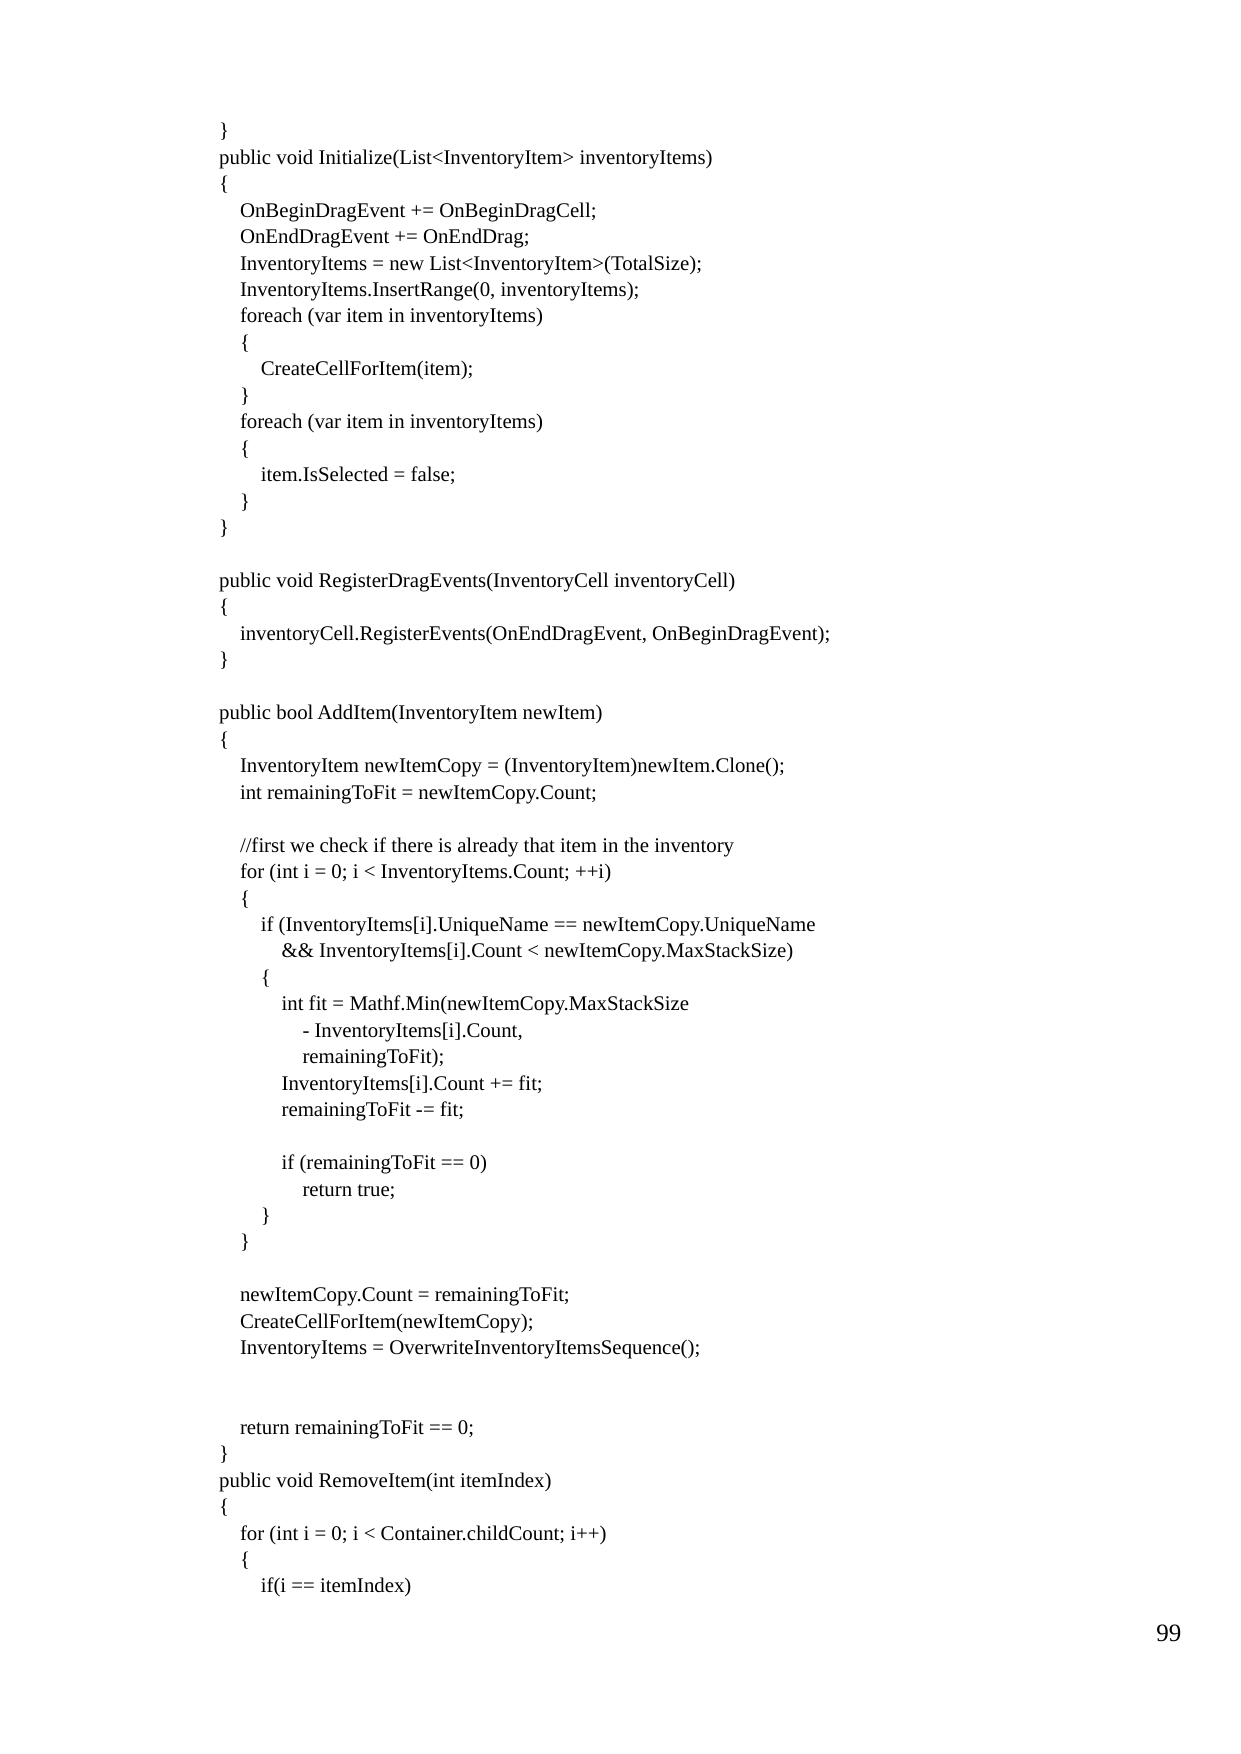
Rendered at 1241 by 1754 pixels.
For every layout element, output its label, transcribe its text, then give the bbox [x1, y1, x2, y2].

text } [177, 383, 1181, 407]
text { [177, 965, 1181, 989]
text } [177, 647, 1181, 671]
text return true; [177, 1176, 1181, 1201]
text { [177, 1494, 1181, 1518]
text remainingToFit); [177, 1044, 1181, 1068]
text public void RemoveItem(int itemIndex) [177, 1467, 1181, 1492]
text return remainingToFit == 0; [177, 1414, 1181, 1439]
text { [177, 594, 1181, 618]
text inventoryCell.RegisterEvents(OnEndDragEvent, OnBeginDragEvent); [177, 621, 1181, 645]
text if (remainingToFit == 0) [177, 1150, 1181, 1174]
text } [177, 1203, 1181, 1227]
text InventoryItems = OverwriteInventoryItemsSequence(); [177, 1335, 1181, 1359]
text //first we check if there is already that item in the inventory [177, 832, 1181, 857]
text { [177, 436, 1181, 460]
text remainingToFit -= fit; [177, 1097, 1181, 1121]
text } [177, 118, 1181, 142]
text if (InventoryItems[i].UniqueName == newItemCopy.UniqueName [177, 912, 1181, 936]
text { [177, 171, 1181, 195]
text CreateCellForItem(newItemCopy); [177, 1309, 1181, 1333]
text { [177, 1547, 1181, 1571]
text && InventoryItems[i].Count < newItemCopy.MaxStackSize) [177, 938, 1181, 962]
text public void Initialize(List<InventoryItem> inventoryItems) [177, 144, 1181, 169]
text InventoryItem newItemCopy = (InventoryItem)newItem.Clone(); [177, 753, 1181, 777]
text foreach (var item in inventoryItems) [177, 409, 1181, 433]
text int remainingToFit = newItemCopy.Count; [177, 779, 1181, 804]
text OnEndDragEvent += OnEndDrag; [177, 224, 1181, 248]
text } [177, 1441, 1181, 1465]
text public bool AddItem(InventoryItem newItem) [177, 700, 1181, 724]
text int fit = Mathf.Min(newItemCopy.MaxStackSize [177, 991, 1181, 1015]
text if(i == itemIndex) [177, 1573, 1181, 1597]
text item.IsSelected = false; [177, 462, 1181, 486]
text } [177, 515, 1181, 539]
text } [177, 1229, 1181, 1253]
text InventoryItems.InsertRange(0, inventoryItems); [177, 277, 1181, 301]
text public void RegisterDragEvents(InventoryCell inventoryCell) [177, 568, 1181, 592]
text CreateCellForItem(item); [177, 356, 1181, 380]
text foreach (var item in inventoryItems) [177, 303, 1181, 327]
text { [177, 885, 1181, 909]
text OnBeginDragEvent += OnBeginDragCell; [177, 197, 1181, 222]
text { [177, 330, 1181, 354]
text InventoryItems[i].Count += fit; [177, 1071, 1181, 1095]
text InventoryItems = new List<InventoryItem>(TotalSize); [177, 250, 1181, 274]
text newItemCopy.Count = remainingToFit; [177, 1282, 1181, 1306]
text } [177, 488, 1181, 513]
text for (int i = 0; i < Container.childCount; i++) [177, 1520, 1181, 1544]
text - InventoryItems[i].Count, [177, 1018, 1181, 1042]
text { [177, 727, 1181, 751]
text for (int i = 0; i < InventoryItems.Count; ++i) [177, 859, 1181, 883]
